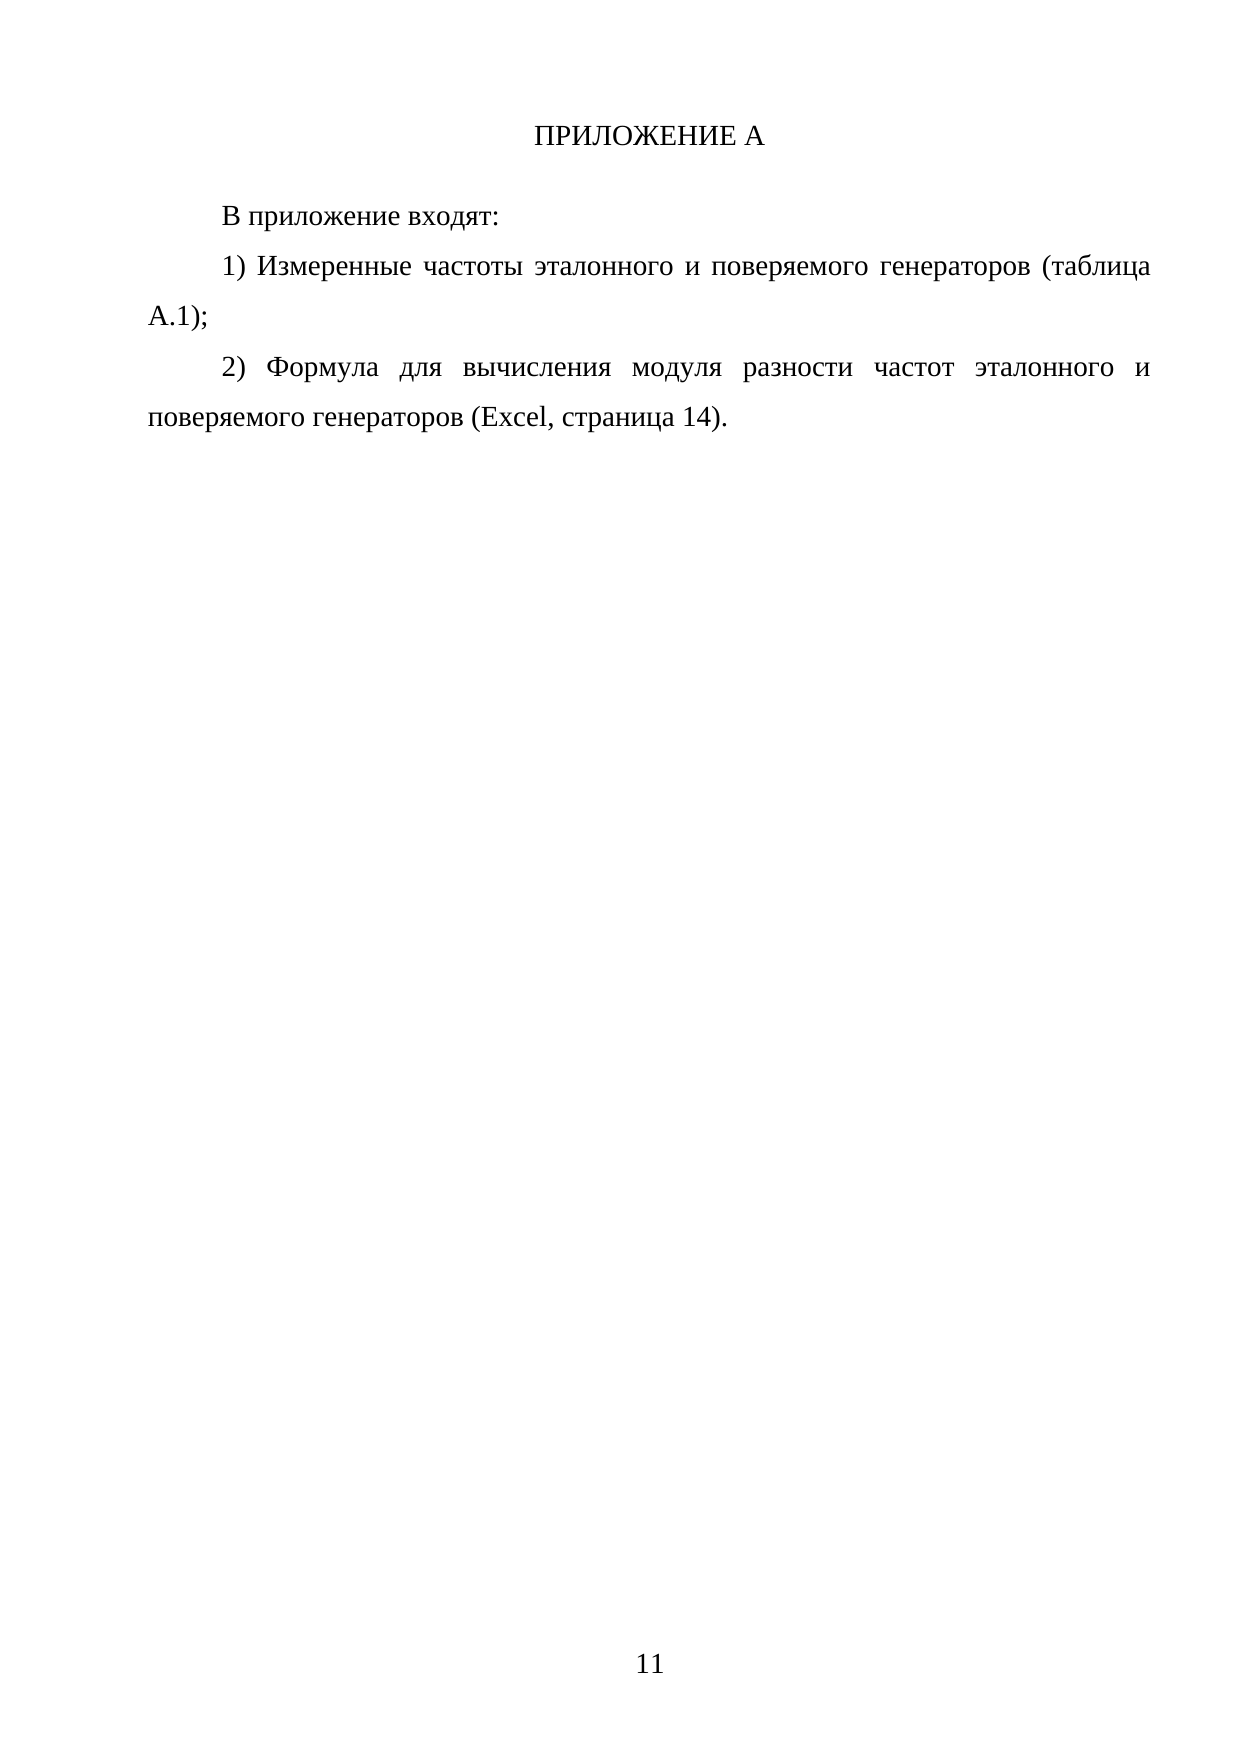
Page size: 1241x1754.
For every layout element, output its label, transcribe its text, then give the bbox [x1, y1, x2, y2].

text 2) Формула для вычисления модуля разности частот эталонного и поверяемого генераторов (Excel, страница 14). [148, 349, 1152, 433]
text 1) Измеренные частоты эталонного и поверяемого генераторов (таблица А.1); [148, 248, 1152, 332]
text ПРИЛОЖЕНИЕ А [148, 118, 1152, 152]
text В приложение входят: [148, 198, 1152, 231]
